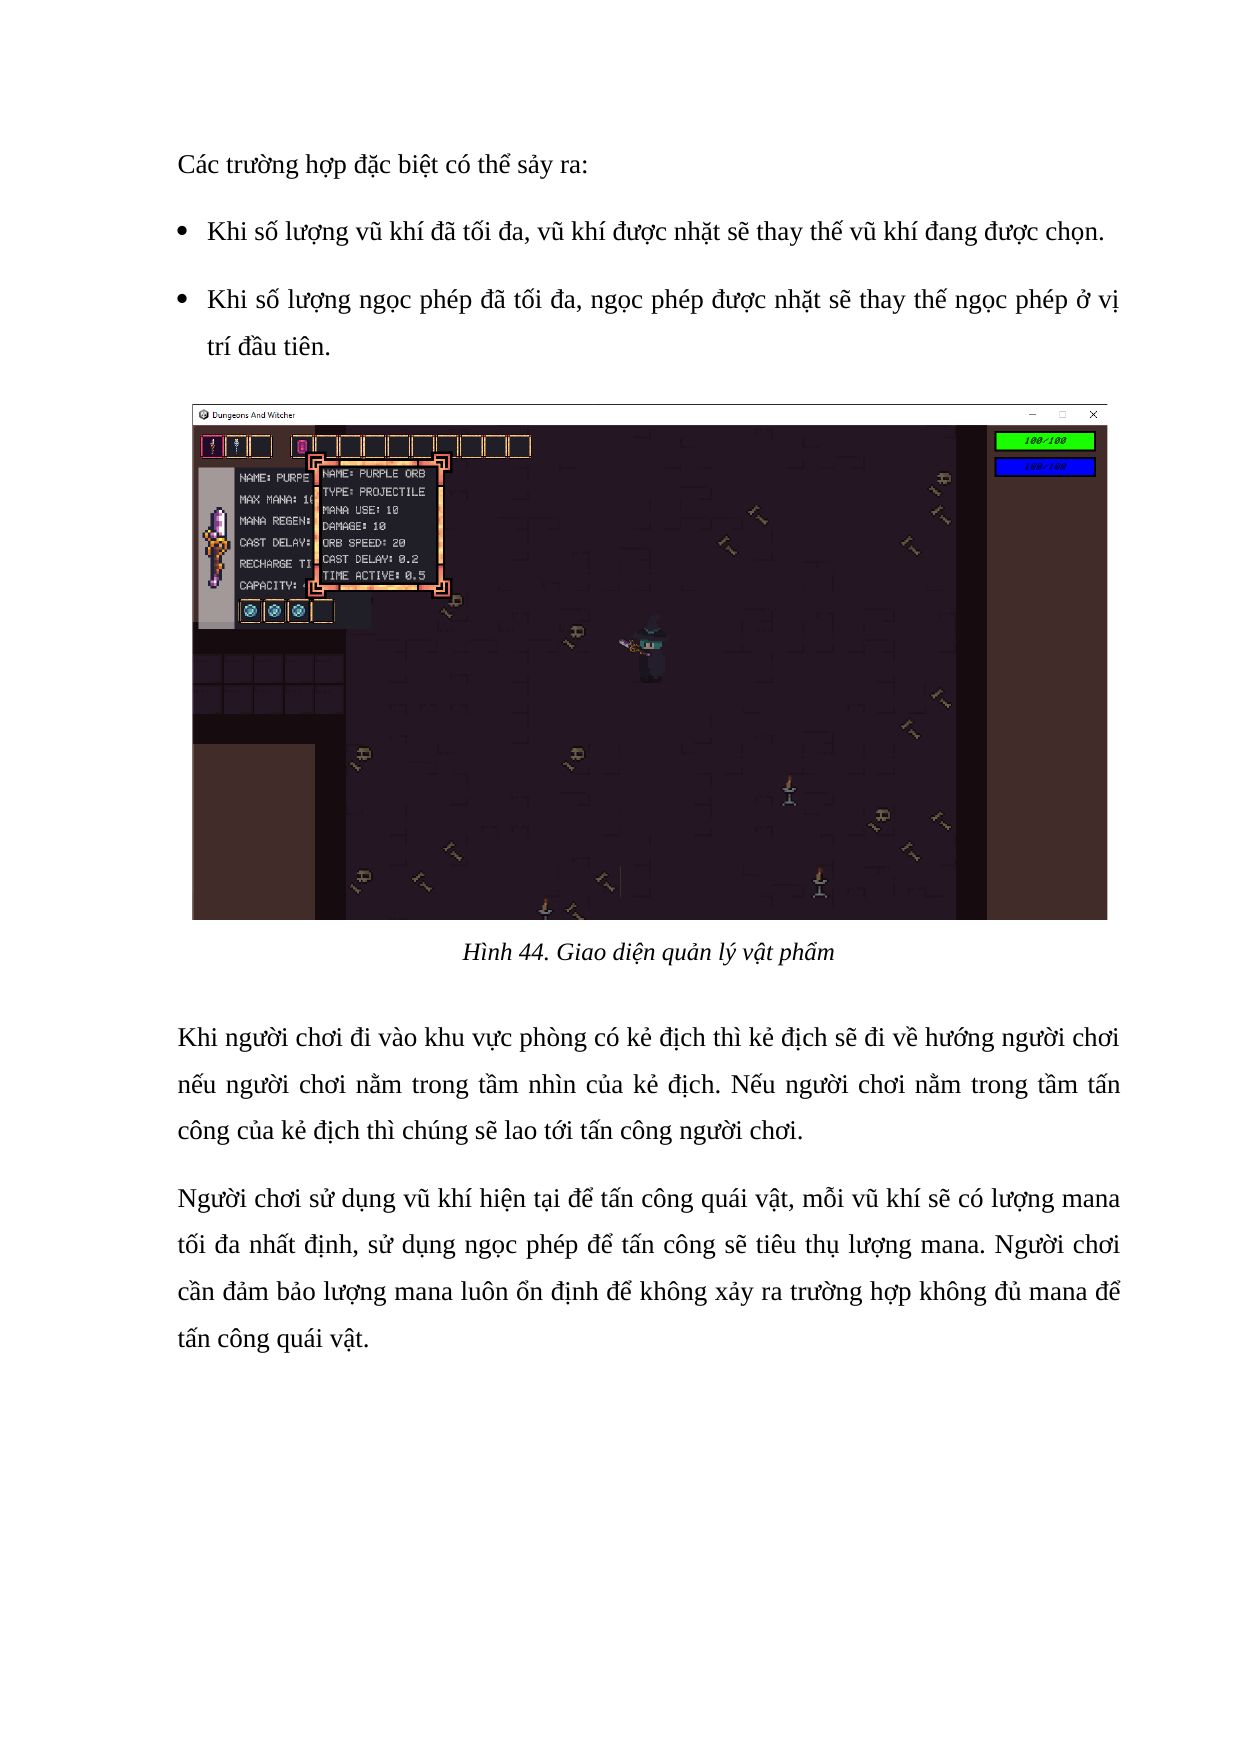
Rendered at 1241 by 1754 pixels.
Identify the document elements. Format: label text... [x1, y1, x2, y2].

text Khi số lượng ngọc phép đã tối đa, ngọc phép được nhặt sẽ thay thế ngọc phép ở vị trí đầu tiên. [177, 283, 1122, 361]
text Khi số lượng vũ khí đã tối đa, vũ khí được nhặt sẽ thay thế vũ khí đang được chọn. [177, 215, 1122, 246]
text Khi người chơi đi vào khu vực phòng có kẻ địch thì kẻ địch sẽ đi về hướng người chơi nếu người chơi nằm trong tầm nhìn của kẻ địch. Nếu người chơi nằm trong tầm tấn công của kẻ địch thì chúng sẽ lao tới tấn công người chơi. [177, 1021, 1122, 1146]
text Các trường hợp đặc biệt có thể sảy ra: [177, 148, 1122, 179]
text Người chơi sử dụng vũ khí hiện tại để tấn công quái vật, mỗi vũ khí sẽ có lượng mana tối đa nhất định, sử dụng ngọc phép để tấn công sẽ tiêu thụ lượng mana. Người chơi cần đảm bảo lượng mana luôn ổn định để không xảy ra trường hợp không đủ mana để tấn công quái vật. [177, 1182, 1122, 1353]
picture [192, 404, 1108, 920]
